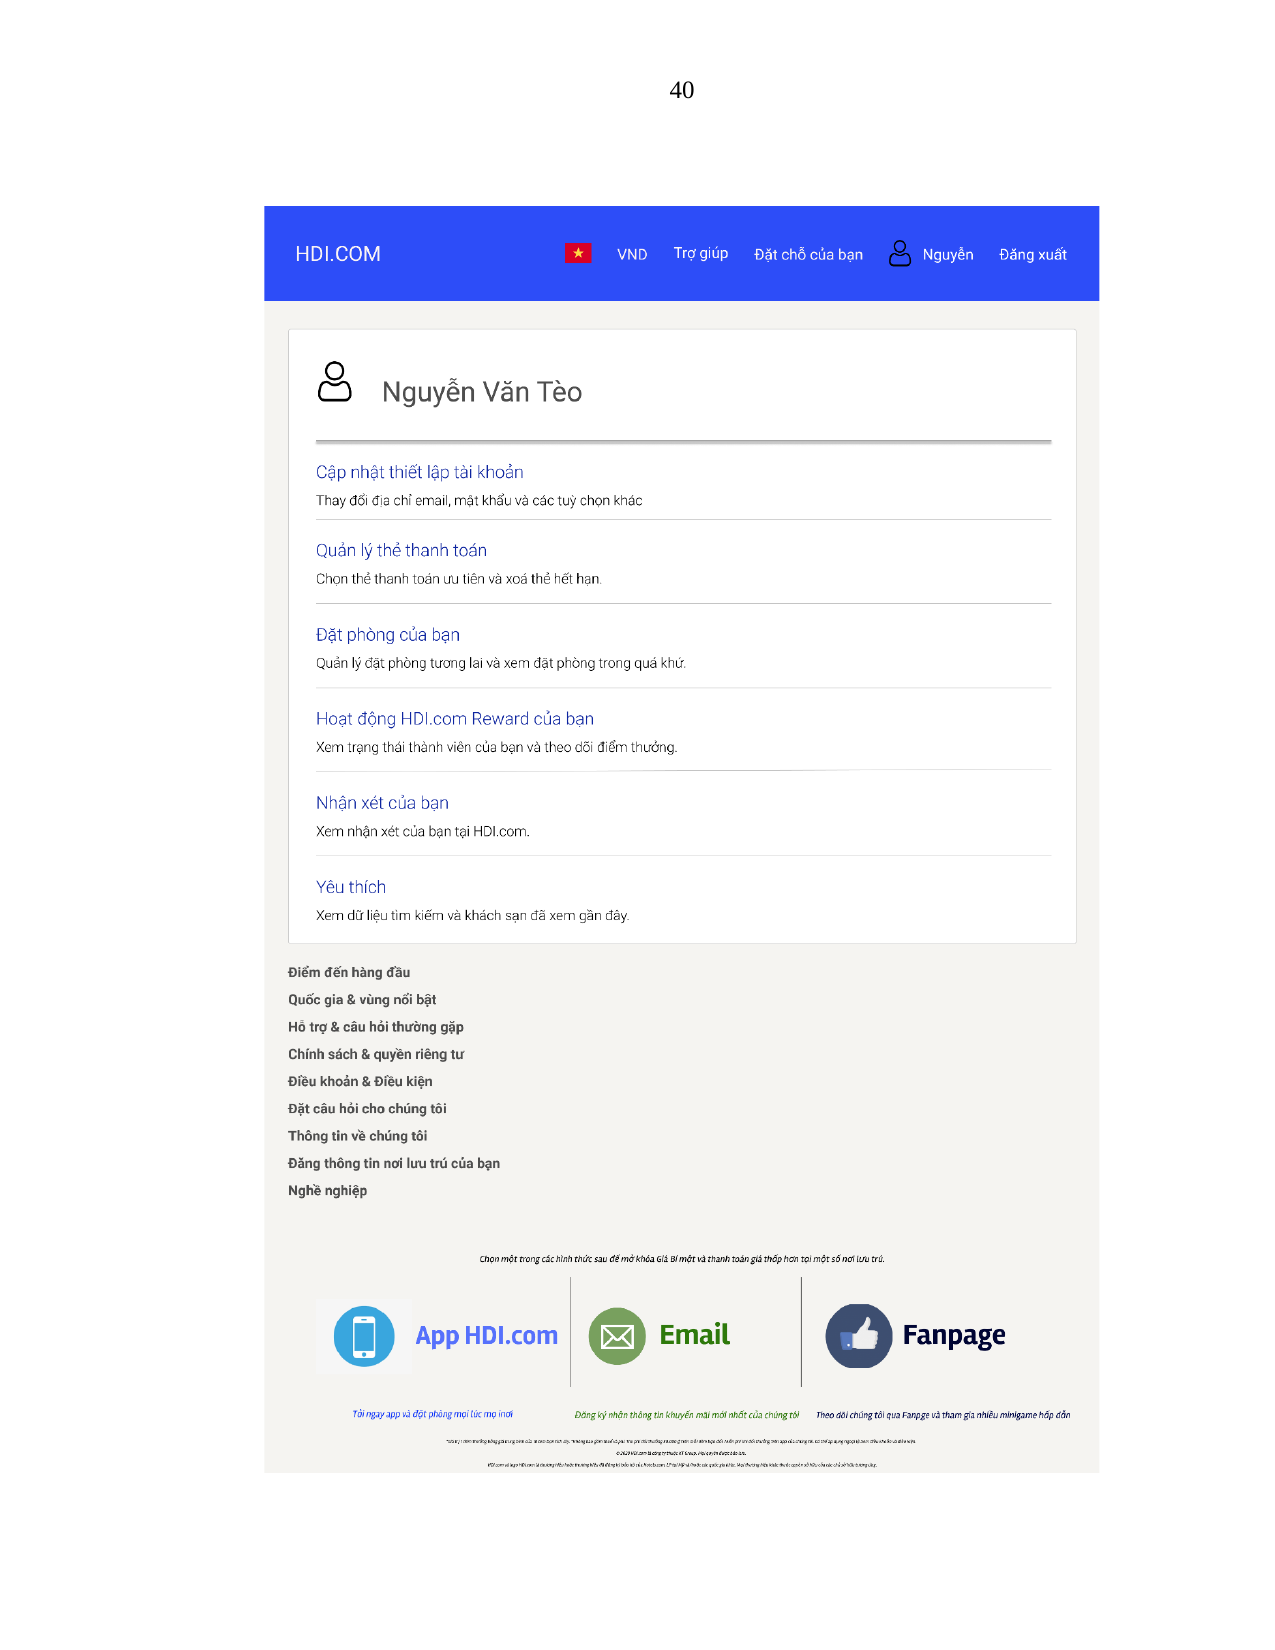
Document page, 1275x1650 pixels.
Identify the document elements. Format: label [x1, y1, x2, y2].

picture [264, 206, 1100, 1473]
